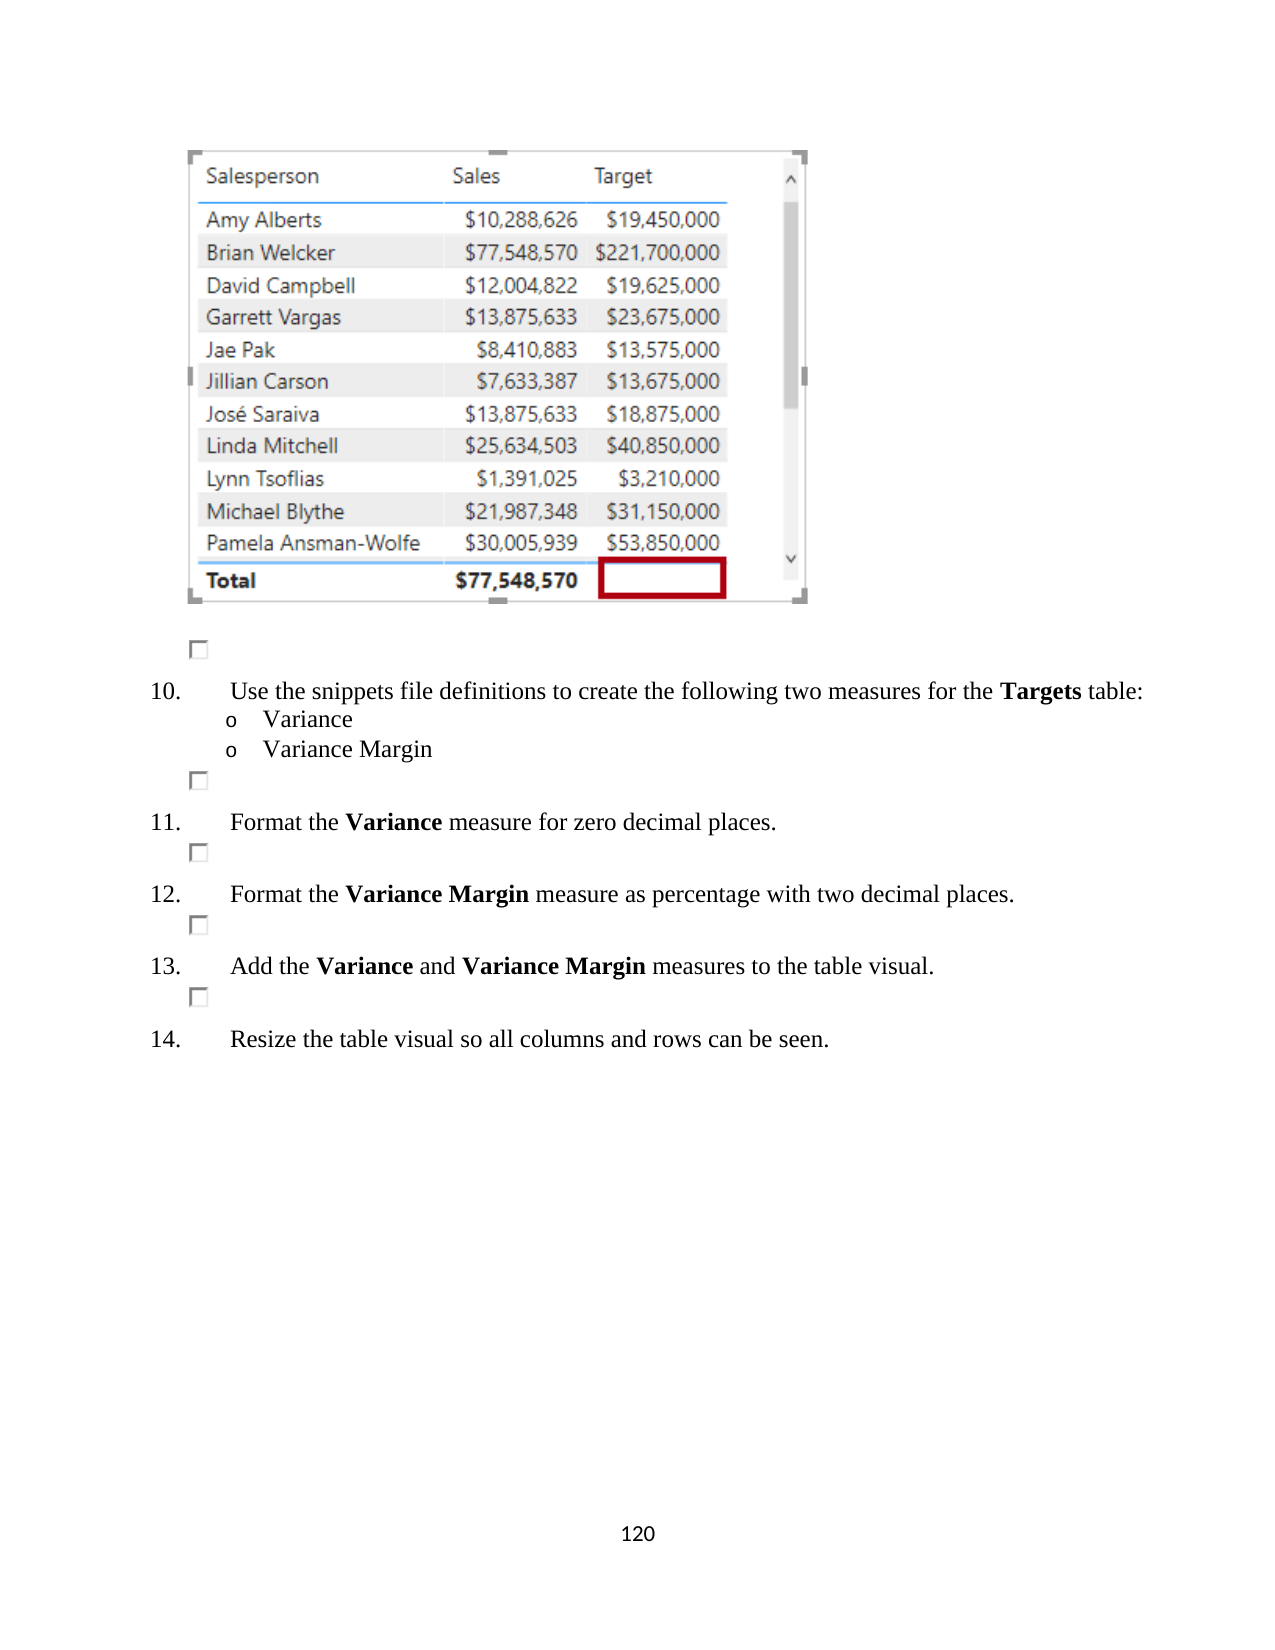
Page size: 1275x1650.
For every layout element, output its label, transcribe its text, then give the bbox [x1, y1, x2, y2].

list Add the Variance and Variance Margin measures to the table visual. [150, 908, 1162, 980]
list Use the snippets file definitions to create the following two measures for the Targets table: [150, 632, 1162, 704]
list Variance Margin [225, 734, 1162, 764]
list Variance [225, 704, 1162, 734]
list Resize the table visual so all columns and rows can be seen. [150, 980, 1162, 1052]
list Format the Variance measure for zero decimal places. [150, 764, 1162, 836]
list Format the Variance Margin measure as percentage with two decimal places. [150, 836, 1162, 908]
picture [187, 150, 808, 604]
